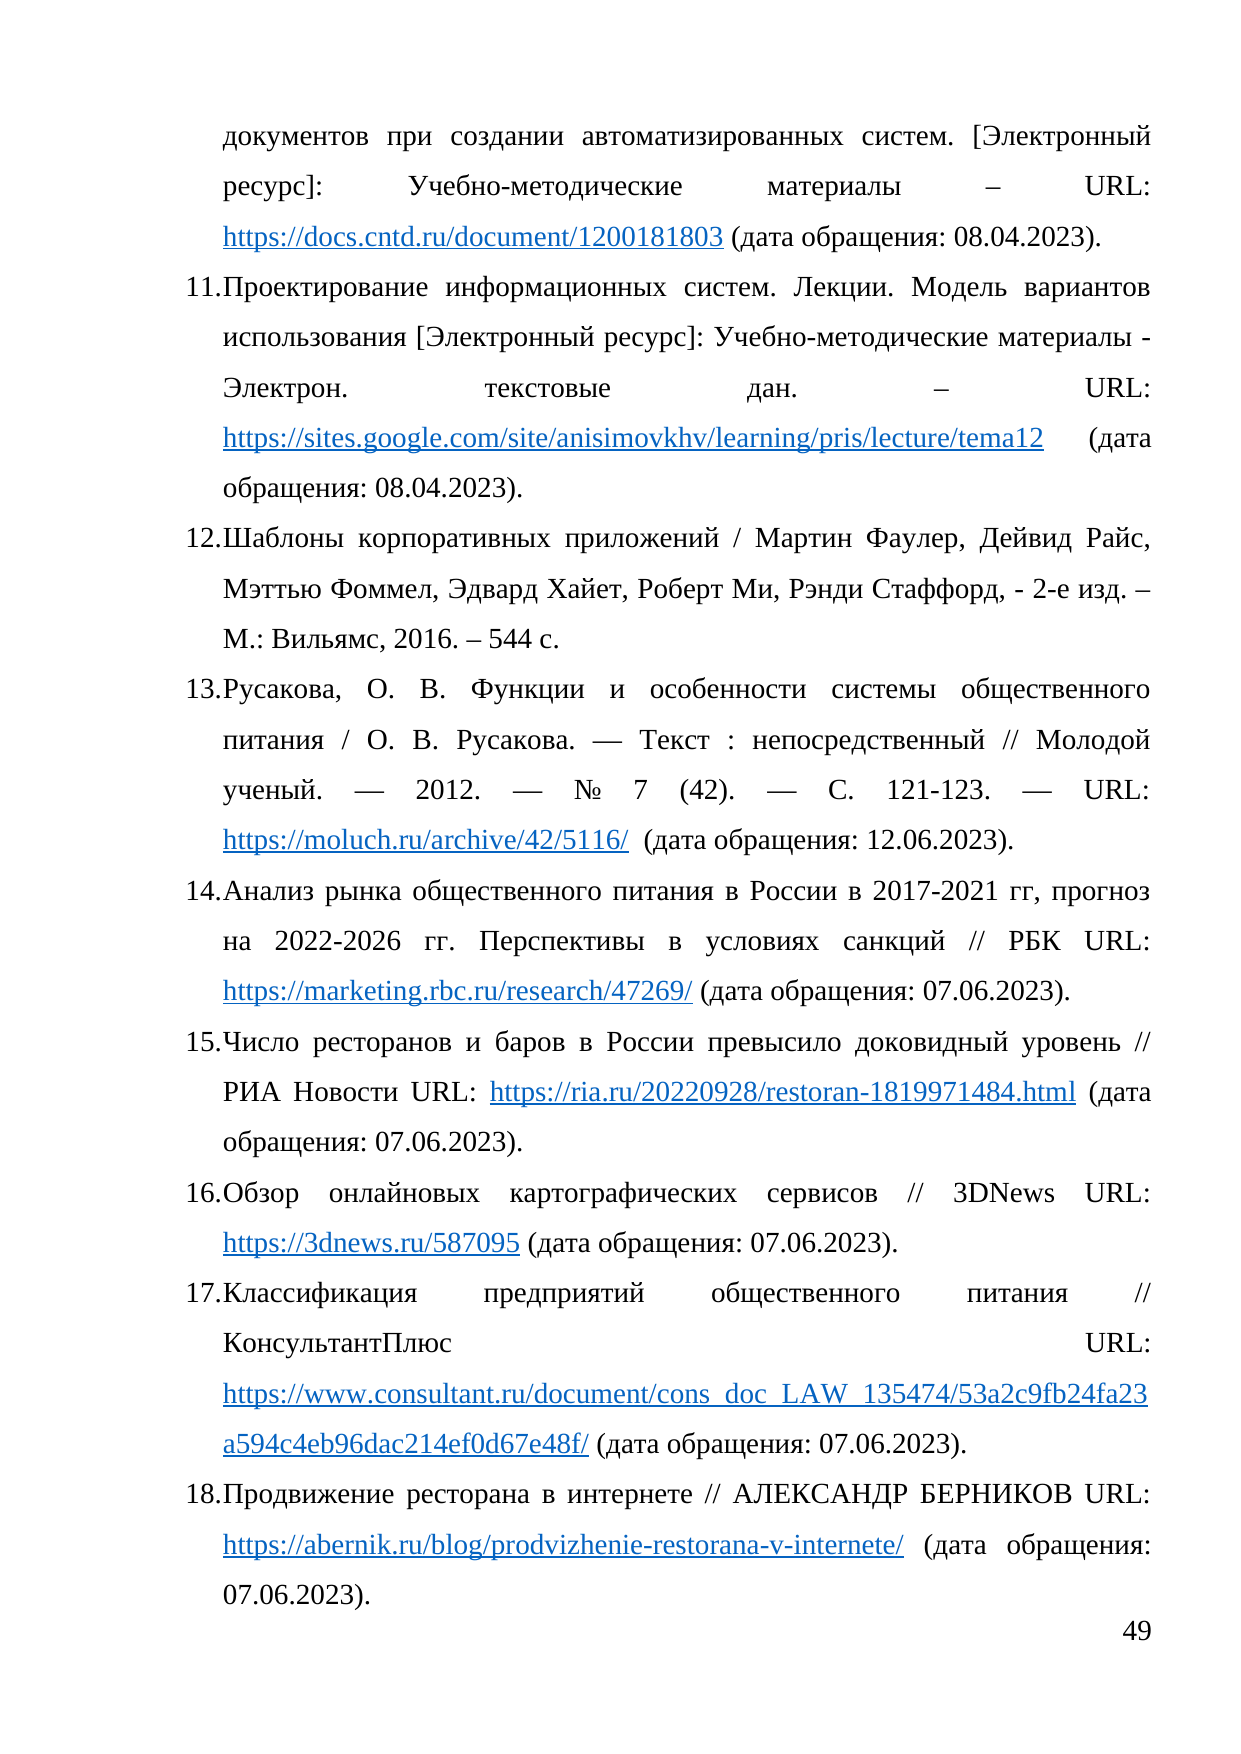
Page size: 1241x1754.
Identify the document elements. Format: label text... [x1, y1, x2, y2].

list Продвижение ресторана в интернете // АЛЕКСАНДР БЕРНИКОВ URL: https://abernik.ru/blog/prodvizhenie-restorana-v-internete/ (дата обращения: 07.06.2023). [185, 1477, 1152, 1611]
list Проектирование информационных систем. Лекции. Модель вариантов использования [Электронный ресурс]: Учебно-методические материалы - Электрон. текстовые дан. – URL: https://sites.google.com/site/anisimovkhv/learning/pris/lecture/tema12 (дата обращения: 08.04.2023). [185, 269, 1152, 504]
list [185, 118, 1152, 252]
list Анализ рынка общественного питания в России в 2017-2021 гг, прогноз на 2022-2026 гг. Перспективы в условиях санкций // РБК URL: https://marketing.rbc.ru/research/47269/ (дата обращения: 07.06.2023). [185, 873, 1152, 1007]
list Классификация предприятий общественного питания // КонсультантПлюс URL: https://www.consultant.ru/document/cons_doc_LAW_135474/53a2c9fb24fa23a594c4eb96dac214ef0d67e48f/ (дата обращения: 07.06.2023). [185, 1275, 1152, 1460]
list Обзор онлайновых картографических сервисов // 3DNews URL: https://3dnews.ru/587095 (дата обращения: 07.06.2023). [185, 1175, 1152, 1258]
list Шаблоны корпоративных приложений / Мартин Фаулер, Дейвид Райс, Мэттью Фоммел, Эдвард Хайет, Роберт Ми, Рэнди Стаффорд, - 2-е изд. – М.: Вильямс, 2016. – 544 с. [185, 521, 1152, 655]
list Русакова, О. В. Функции и особенности системы общественного питания / О. В. Русакова. — Текст : непосредственный // Молодой ученый. — 2012. — № 7 (42). — С. 121-123. — URL: https://moluch.ru/archive/42/5116/ (дата обращения: 12.06.2023). [185, 672, 1152, 856]
list Число ресторанов и баров в России превысило доковидный уровень // РИА Новости URL: https://ria.ru/20220928/restoran-1819971484.html (дата обращения: 07.06.2023). [185, 1024, 1152, 1158]
